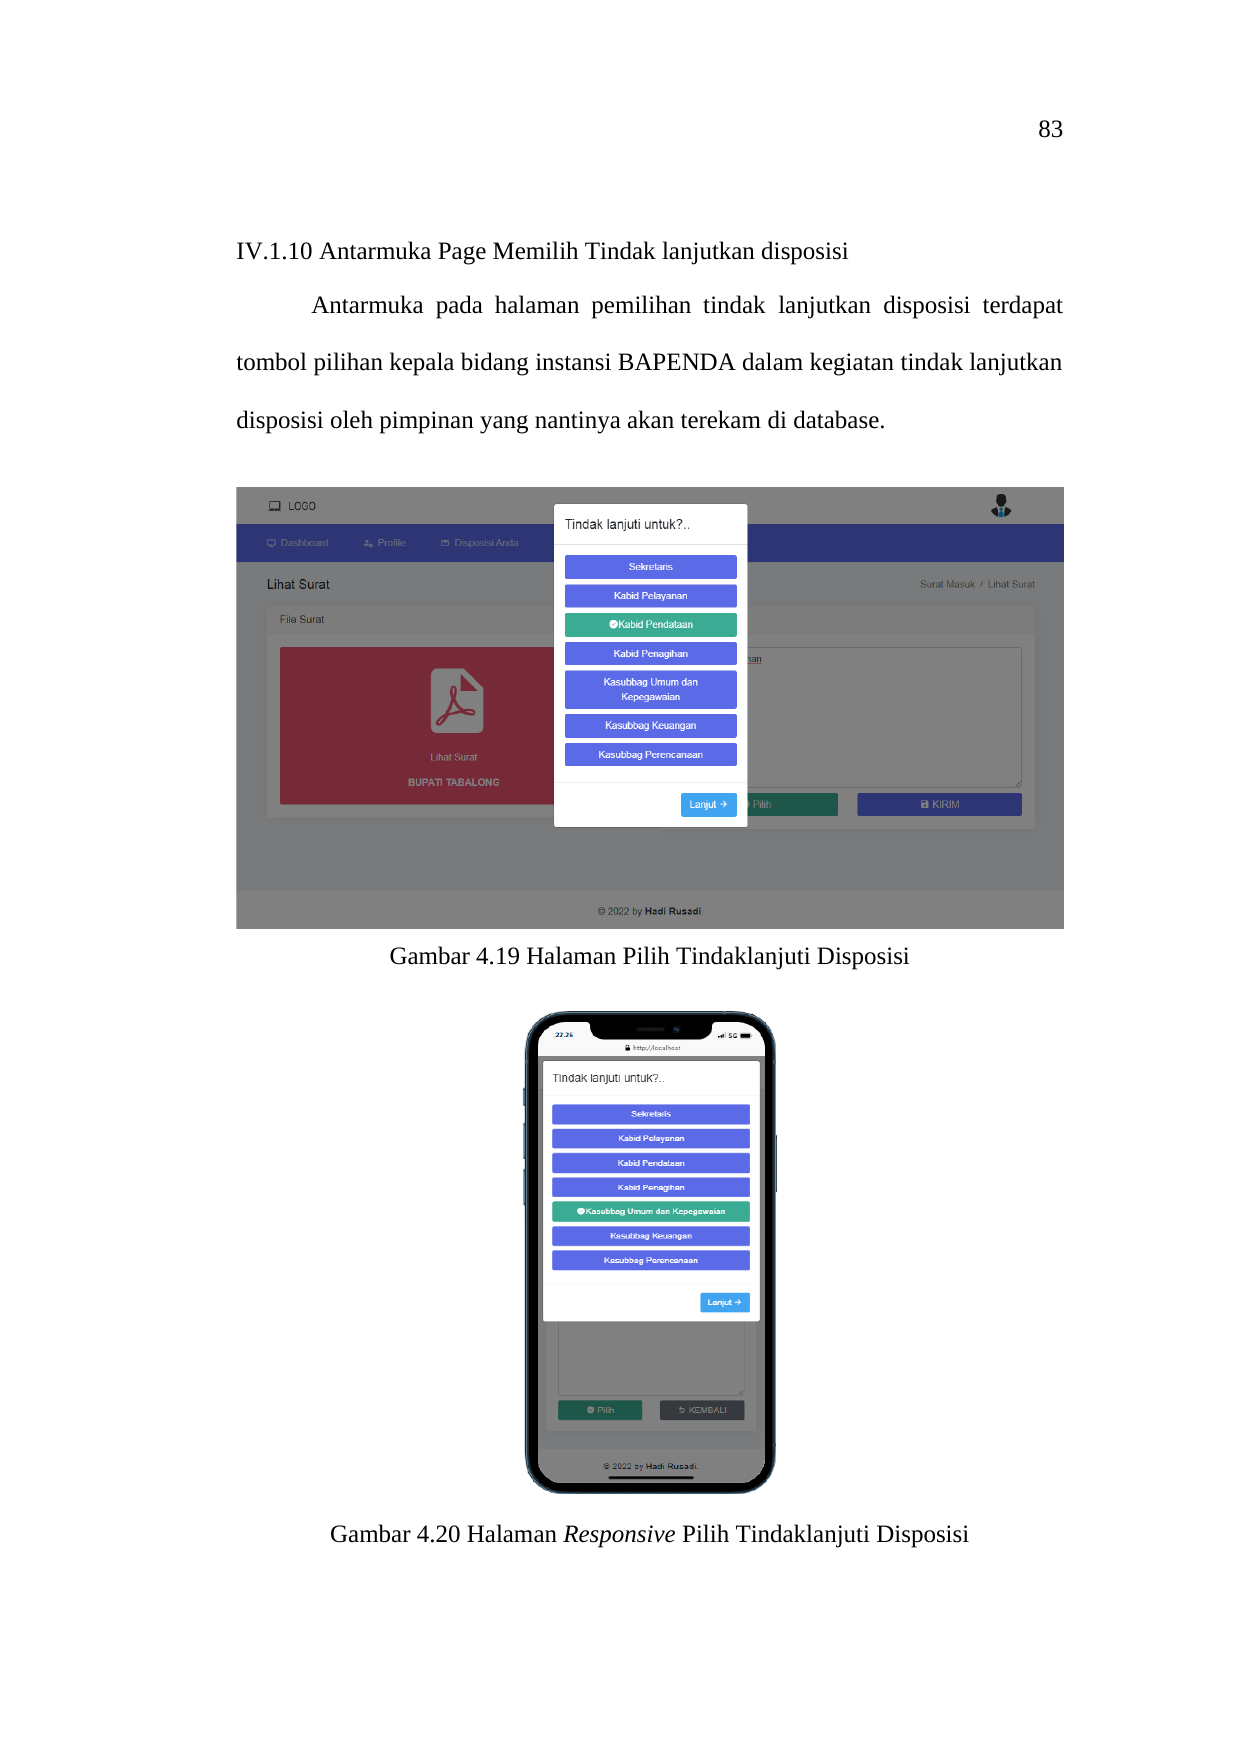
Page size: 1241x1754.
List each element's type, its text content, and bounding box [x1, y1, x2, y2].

text Antarmuka pada halaman pemilihan tindak lanjutkan disposisi terdapat tombol pilihan kepala bidang instansi BAPENDA dalam kegiatan tindak lanjutkan disposisi oleh pimpinan yang nantinya akan terekam di database. [236, 290, 1063, 434]
picture [236, 487, 1064, 929]
picture [522, 1011, 777, 1494]
subtitle Antarmuka Page Memilih Tindak lanjutkan disposisi [236, 236, 1063, 265]
